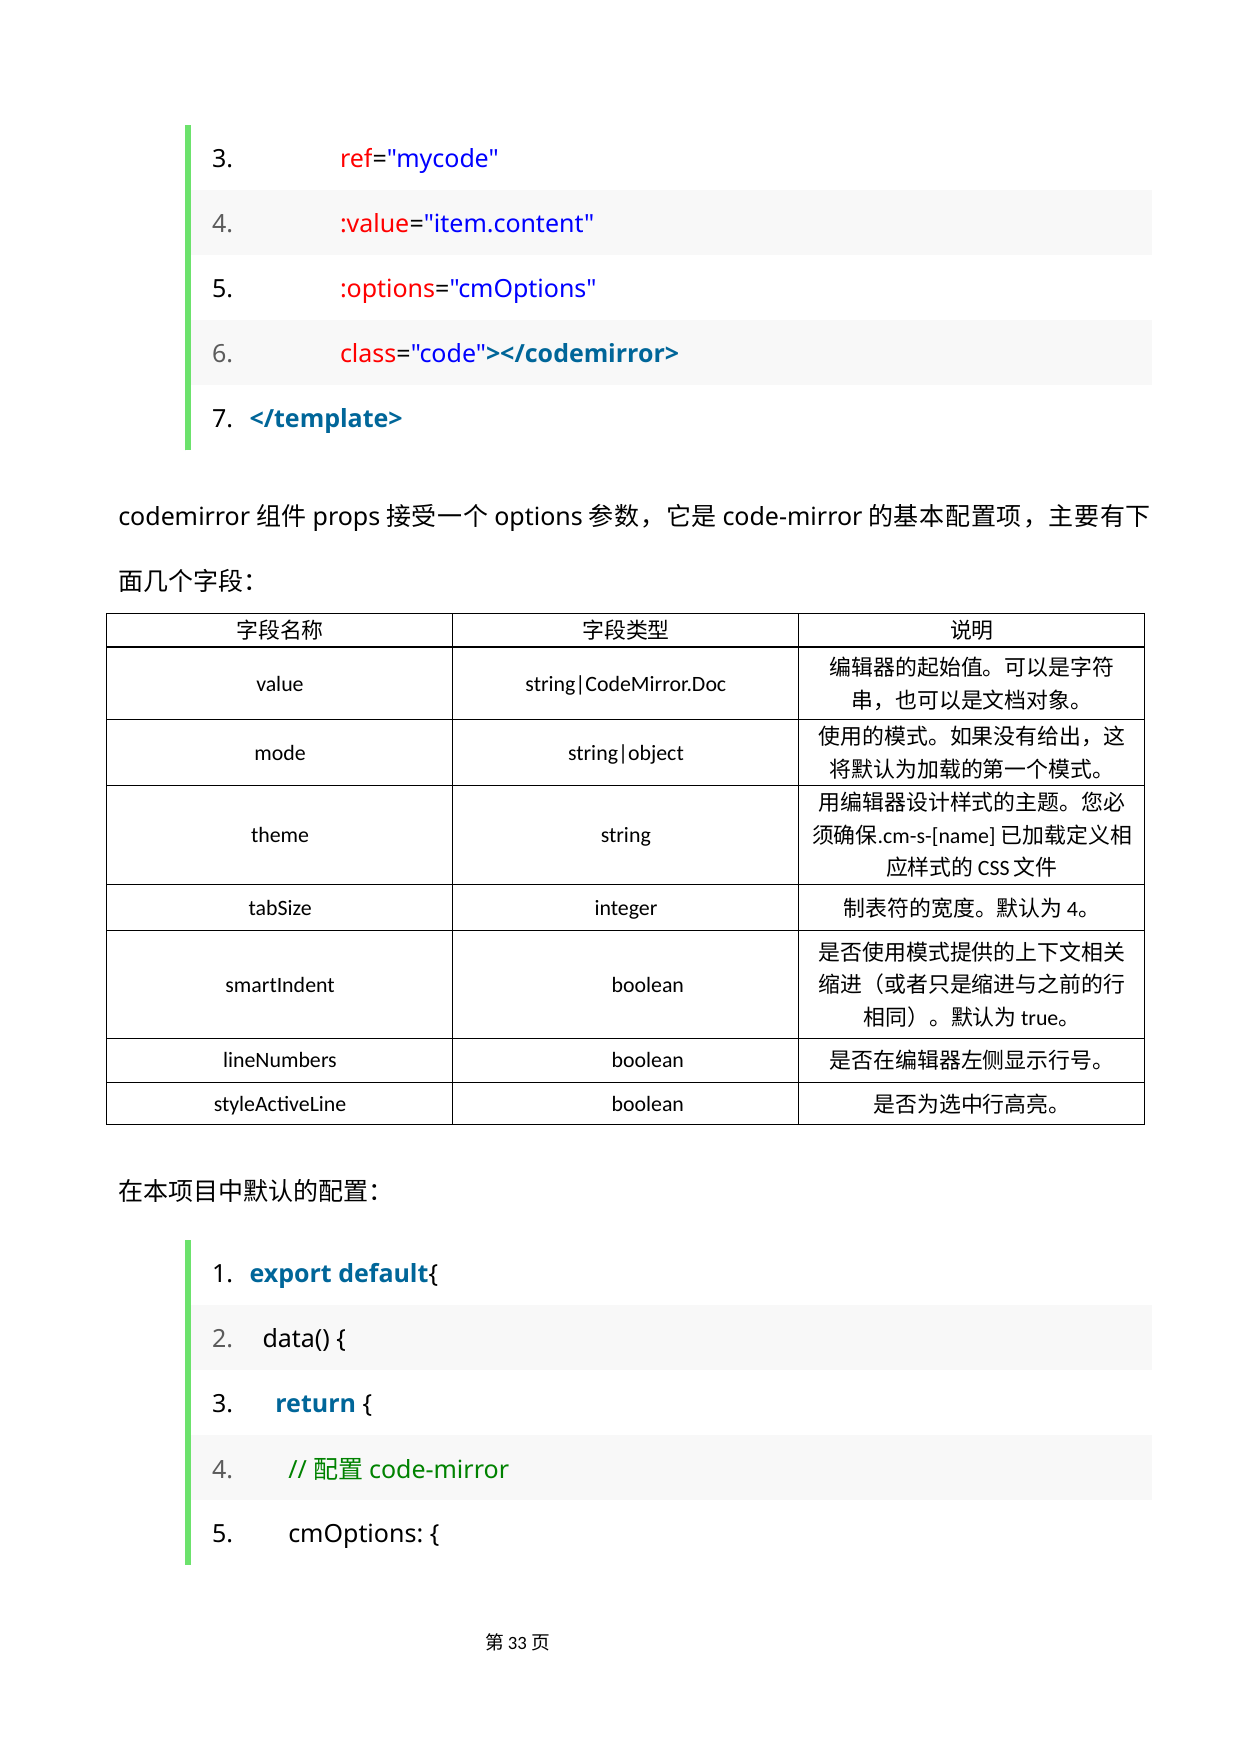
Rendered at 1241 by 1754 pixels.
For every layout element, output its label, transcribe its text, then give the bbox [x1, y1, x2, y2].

text 在本项目中默认的配置： [118, 1158, 1152, 1223]
list :options="cmOptions" [191, 255, 1152, 320]
table_cell styleActiveLine [107, 1083, 452, 1124]
table_cell integer [453, 885, 798, 930]
table_cell boolean [453, 1039, 798, 1082]
table_cell 是否在编辑器左侧显示行号。 [799, 1039, 1144, 1082]
table_cell theme [107, 786, 452, 883]
table_header 说明 [799, 614, 1144, 646]
table_cell 制表符的宽度。默认为4。 [799, 885, 1144, 930]
table_cell string|CodeMirror.Doc [453, 648, 798, 719]
list :value="item.content" [191, 190, 1152, 255]
table_cell value [107, 648, 452, 719]
list return { [191, 1370, 1152, 1435]
table_cell 是否为选中行高亮。 [799, 1083, 1144, 1124]
table_cell smartIndent [107, 931, 452, 1037]
list cmOptions: { [191, 1500, 1152, 1565]
text codemirror组件props接受一个options参数，它是code-mirror的基本配置项，主要有下面几个字段： [118, 483, 1152, 613]
table_cell boolean [453, 1083, 798, 1124]
list </template> [191, 385, 1152, 450]
table_header 字段类型 [453, 614, 798, 646]
table_cell string|object [453, 720, 798, 785]
list class="code"></codemirror> [191, 320, 1152, 385]
list ref="mycode" [191, 125, 1152, 190]
table_cell 用编辑器设计样式的主题。您必须确保.cm-s-[name] 已加载定义相应样式的CSS文件 [799, 786, 1144, 883]
table_cell tabSize [107, 885, 452, 930]
table_cell 是否使用模式提供的上下文相关缩进（或者只是缩进与之前的行相同）。默认为true。 [799, 931, 1144, 1037]
list export default{ [191, 1240, 1152, 1305]
table_cell boolean [453, 931, 798, 1037]
table_header 字段名称 [107, 614, 452, 646]
table_cell mode [107, 720, 452, 785]
table_cell 使用的模式。如果没有给出，这将默认为加载的第一个模式。 [799, 720, 1144, 785]
list // 配置 code-mirror [191, 1435, 1152, 1500]
list data() { [191, 1305, 1152, 1370]
table_cell string [453, 786, 798, 883]
table_cell lineNumbers [107, 1039, 452, 1082]
table_cell 编辑器的起始值。可以是字符串，也可以是文档对象。 [799, 648, 1144, 719]
